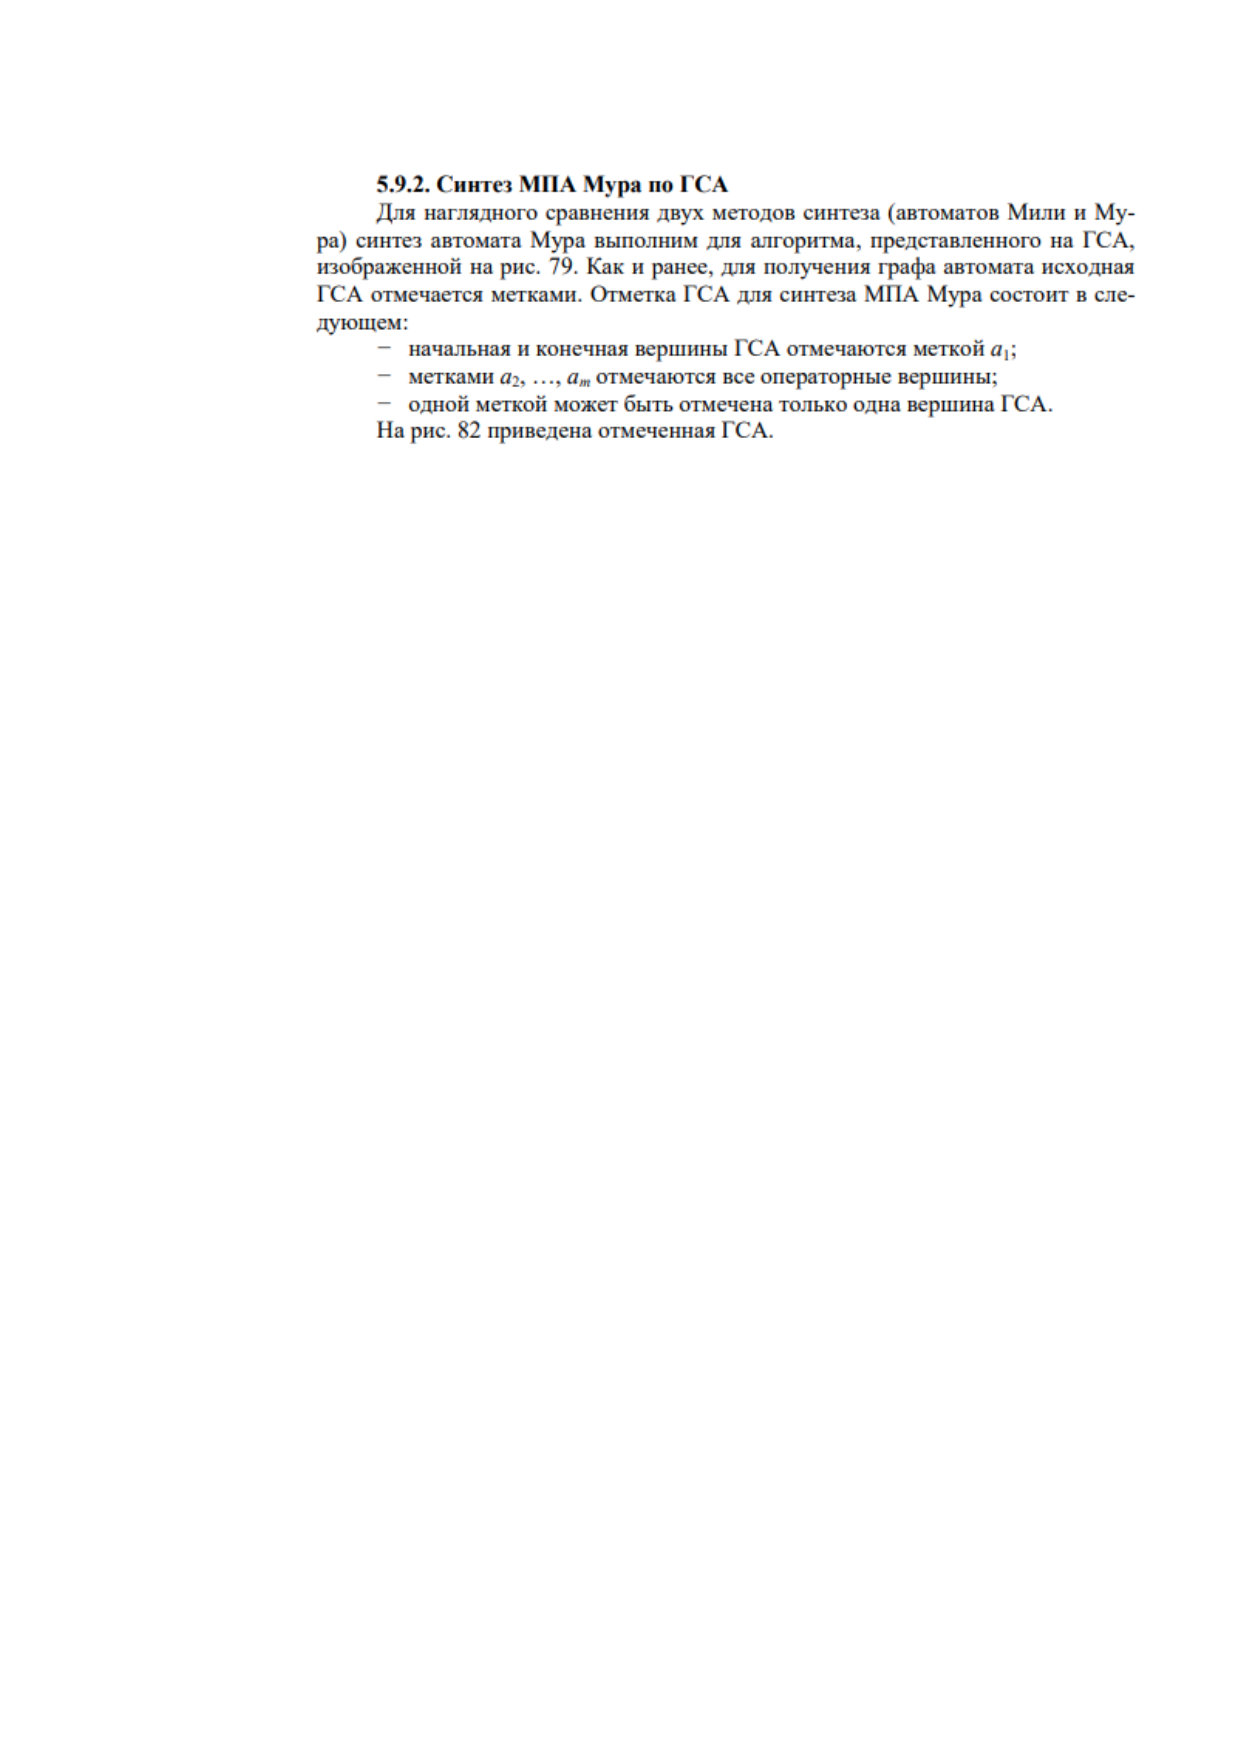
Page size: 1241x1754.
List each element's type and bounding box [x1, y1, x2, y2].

picture [252, 118, 1226, 472]
